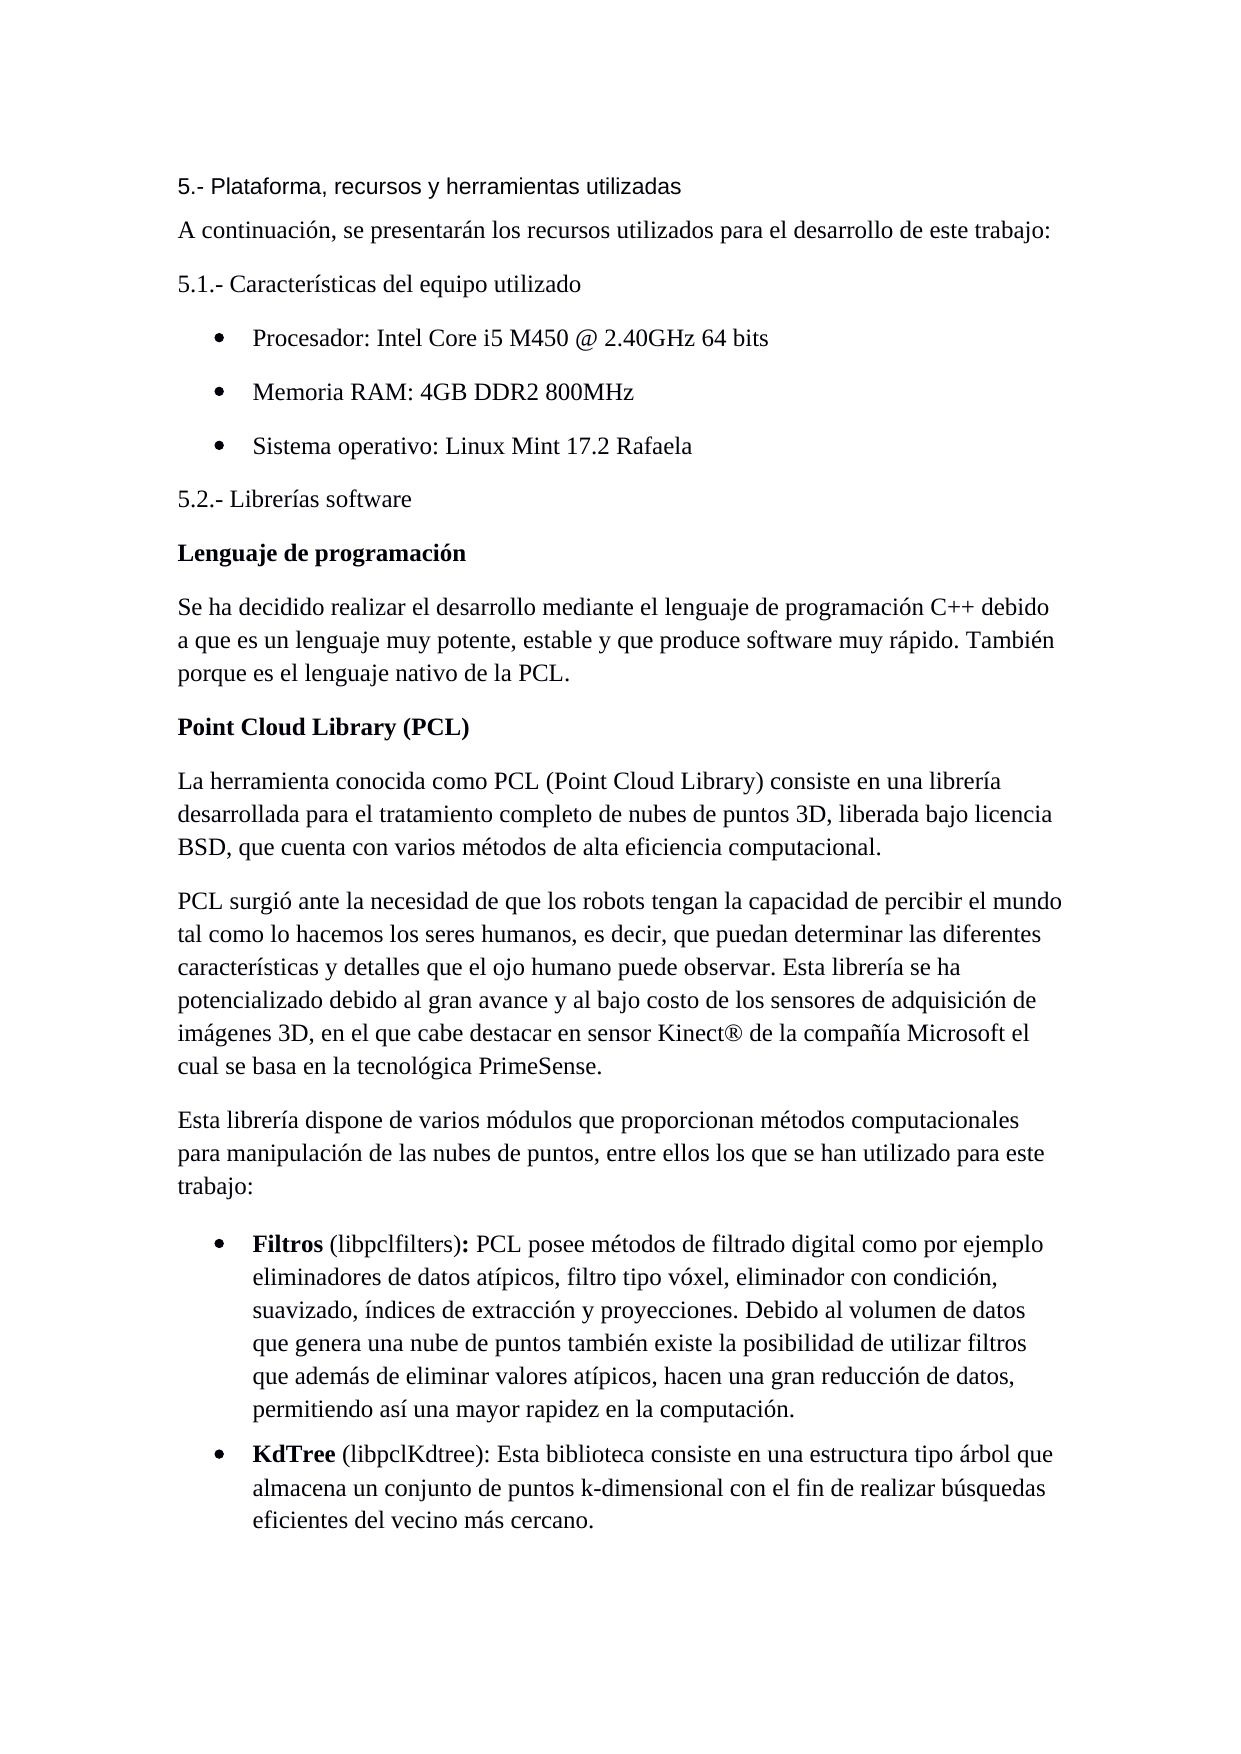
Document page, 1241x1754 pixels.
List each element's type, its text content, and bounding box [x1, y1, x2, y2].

list KdTree (libpclKdtree): Esta biblioteca consiste en una estructura tipo árbol que almacena un conjunto de puntos k-dimensional con el fin de realizar búsquedas eficientes del vecino más cercano. [215, 1439, 1063, 1534]
text 5.- Plataforma, recursos y herramientas utilizadas [177, 173, 1063, 199]
list Filtros (libpclfilters): PCL posee métodos de filtrado digital como por ejemplo eliminadores de datos atípicos, filtro tipo vóxel, eliminador con condición, suavizado, índices de extracción y proyecciones. Debido al volumen de datos que genera una nube de puntos también existe la posibilidad de utilizar filtros que además de eliminar valores atípicos, hacen una gran reducción de datos, permitiendo así una mayor rapidez en la computación. [215, 1229, 1063, 1423]
list Procesador: Intel Core i5 M450 @ 2.40GHz 64 bits [215, 323, 1063, 352]
text PCL surgió ante la necesidad de que los robots tengan la capacidad de percibir el mundo tal como lo hacemos los seres humanos, es decir, que puedan determinar las diferentes características y detalles que el ojo humano puede observar. Esta librería se ha potencializado debido al gran avance y al bajo costo de los sensores de adquisición de imágenes 3D, en el que cabe destacar en sensor Kinect® de la compañía Microsoft el cual se basa en la tecnológica PrimeSense. [177, 886, 1063, 1080]
list Memoria RAM: 4GB DDR2 800MHz [215, 377, 1063, 406]
text 5.1.- Características del equipo utilizado [177, 269, 1063, 298]
text Point Cloud Library (PCL) [177, 712, 1063, 741]
text A continuación, se presentarán los recursos utilizados para el desarrollo de este trabajo: [177, 215, 1063, 244]
text Esta librería dispone de varios módulos que proporcionan métodos computacionales para manipulación de las nubes de puntos, entre ellos los que se han utilizado para este trabajo: [177, 1105, 1063, 1200]
text 5.2.- Librerías software [177, 484, 1063, 513]
text La herramienta conocida como PCL (Point Cloud Library) consiste en una librería desarrollada para el tratamiento completo de nubes de puntos 3D, liberada bajo licencia BSD, que cuenta con varios métodos de alta eficiencia computacional. [177, 766, 1063, 861]
text Se ha decidido realizar el desarrollo mediante el lenguaje de programación C++ debido a que es un lenguaje muy potente, estable y que produce software muy rápido. También porque es el lenguaje nativo de la PCL. [177, 592, 1063, 687]
list Sistema operativo: Linux Mint 17.2 Rafaela [215, 431, 1063, 459]
text Lenguaje de programación [177, 538, 1063, 567]
